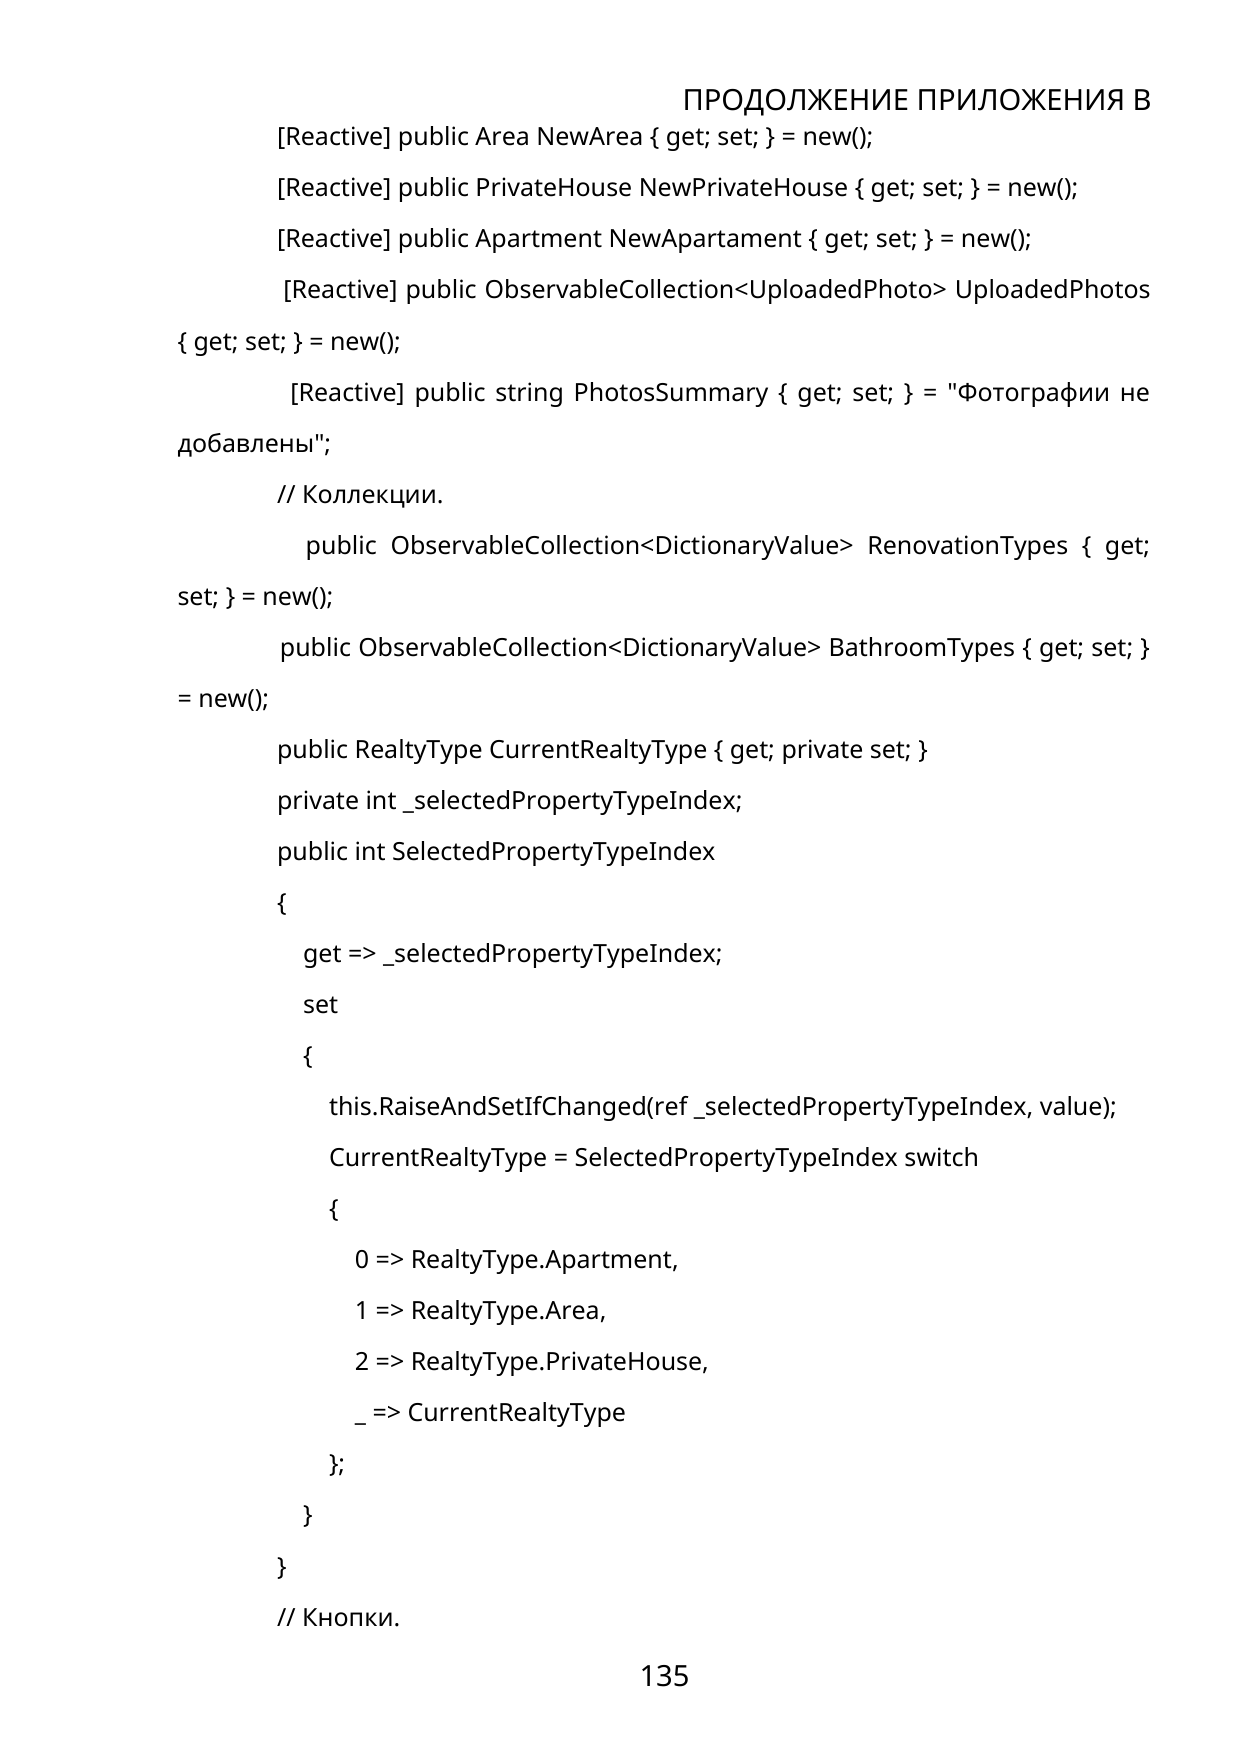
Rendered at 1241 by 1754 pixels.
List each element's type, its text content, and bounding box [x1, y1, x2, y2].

text 0 => RealtyType.Apartment, [177, 1242, 1152, 1276]
text { [177, 1191, 1152, 1225]
text { [177, 885, 1152, 919]
text [Reactive] public Area NewArea { get; set; } = new(); [177, 119, 1152, 153]
text public ObservableCollection<DictionaryValue> RenovationTypes { get; set; } = new(); [177, 527, 1152, 612]
text // Коллекции. [177, 476, 1152, 510]
text { [177, 1038, 1152, 1072]
text 1 => RealtyType.Area, [177, 1293, 1152, 1327]
text [Reactive] public string PhotosSummary { get; set; } = "Фотографии не добавлены"; [177, 374, 1152, 459]
text [Reactive] public Apartment NewApartament { get; set; } = new(); [177, 221, 1152, 255]
text public int SelectedPropertyTypeIndex [177, 834, 1152, 868]
text private int _selectedPropertyTypeIndex; [177, 783, 1152, 817]
text } [177, 1548, 1152, 1582]
text }; [177, 1446, 1152, 1480]
text public RealtyType CurrentRealtyType { get; private set; } [177, 732, 1152, 766]
text public ObservableCollection<DictionaryValue> BathroomTypes { get; set; } = new(); [177, 629, 1152, 714]
text set [177, 987, 1152, 1021]
text [Reactive] public PrivateHouse NewPrivateHouse { get; set; } = new(); [177, 170, 1152, 204]
text _ => CurrentRealtyType [177, 1395, 1152, 1429]
text // Кнопки. [177, 1599, 1152, 1633]
text 2 => RealtyType.PrivateHouse, [177, 1344, 1152, 1378]
text CurrentRealtyType = SelectedPropertyTypeIndex switch [177, 1140, 1152, 1174]
text get => _selectedPropertyTypeIndex; [177, 936, 1152, 970]
text } [177, 1497, 1152, 1531]
text [Reactive] public ObservableCollection<UploadedPhoto> UploadedPhotos { get; set; } = new(); [177, 272, 1152, 357]
text this.RaiseAndSetIfChanged(ref _selectedPropertyTypeIndex, value); [177, 1089, 1152, 1123]
